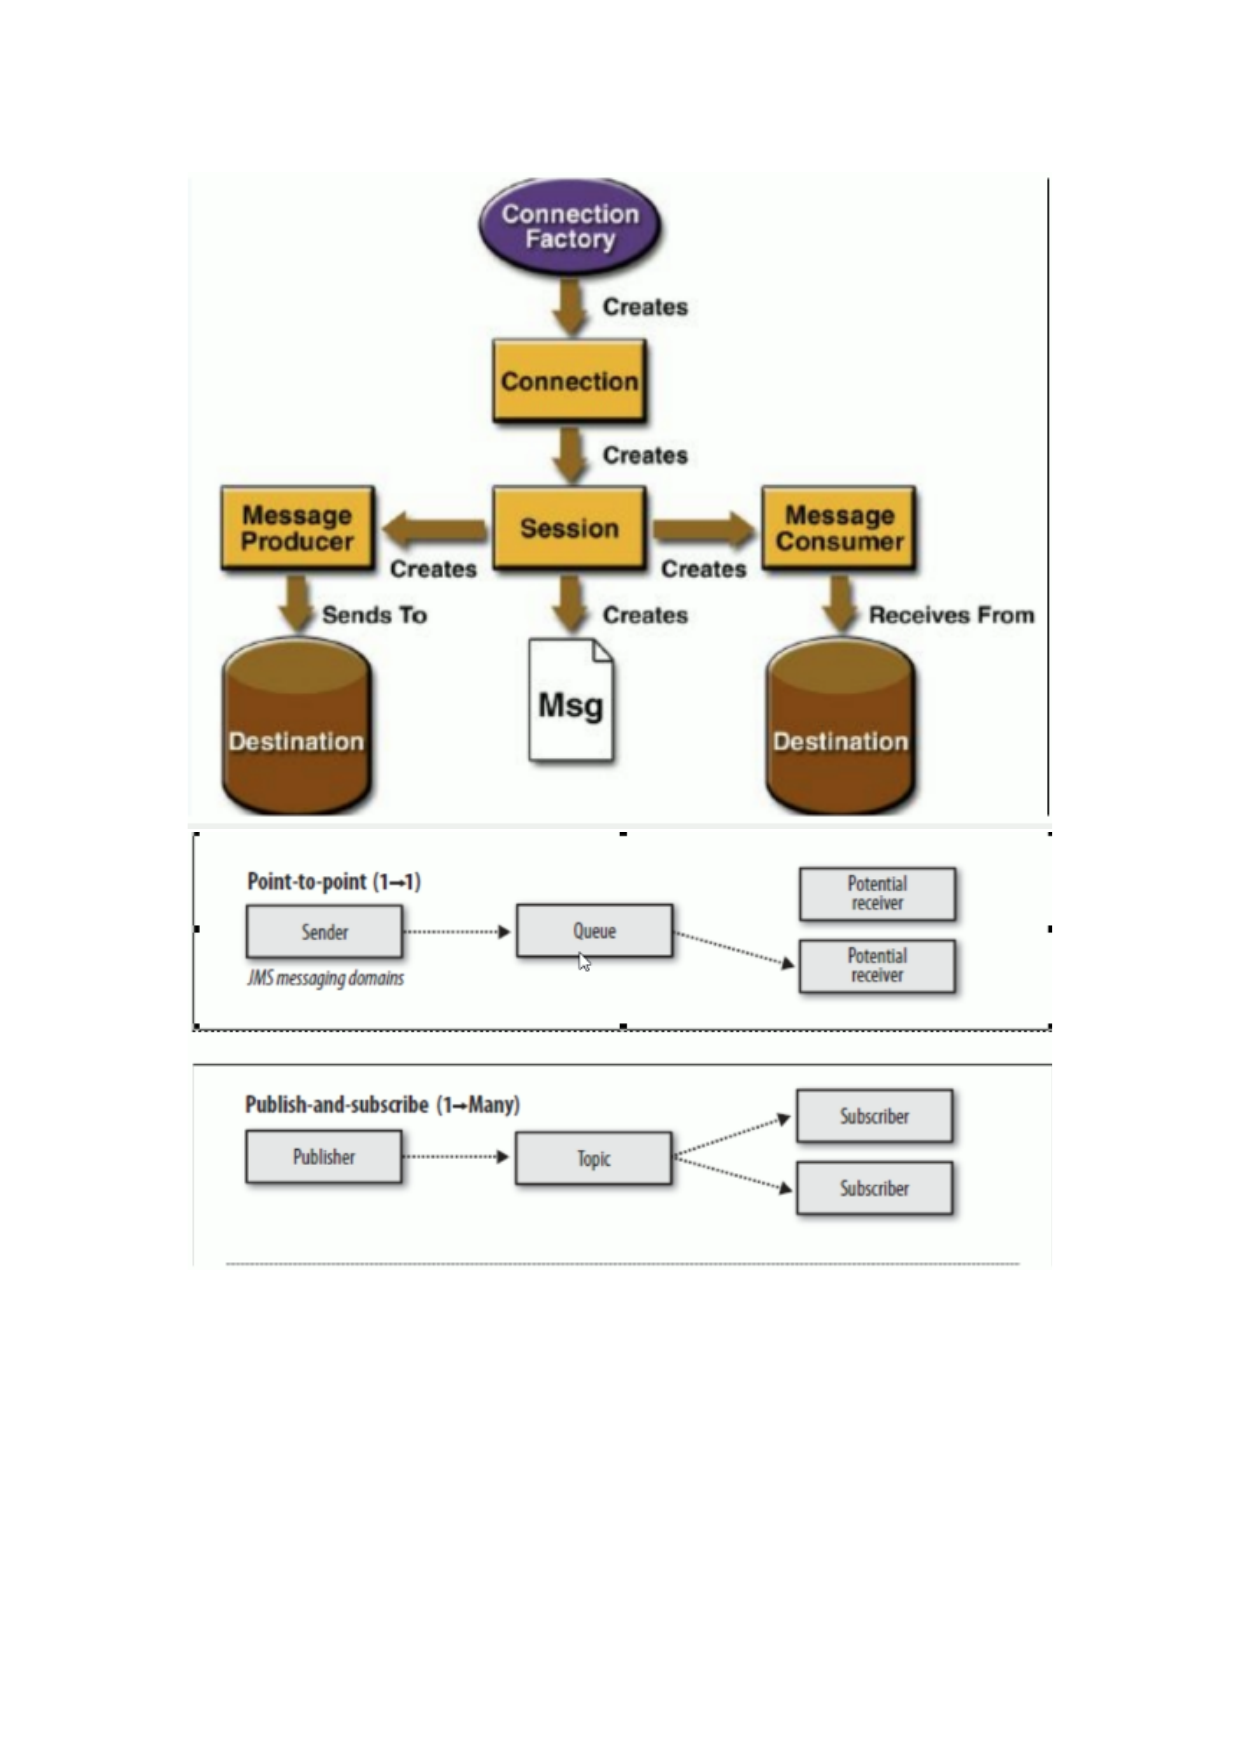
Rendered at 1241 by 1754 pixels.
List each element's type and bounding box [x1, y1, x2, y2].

picture [187, 832, 1053, 1270]
picture [187, 172, 1053, 829]
